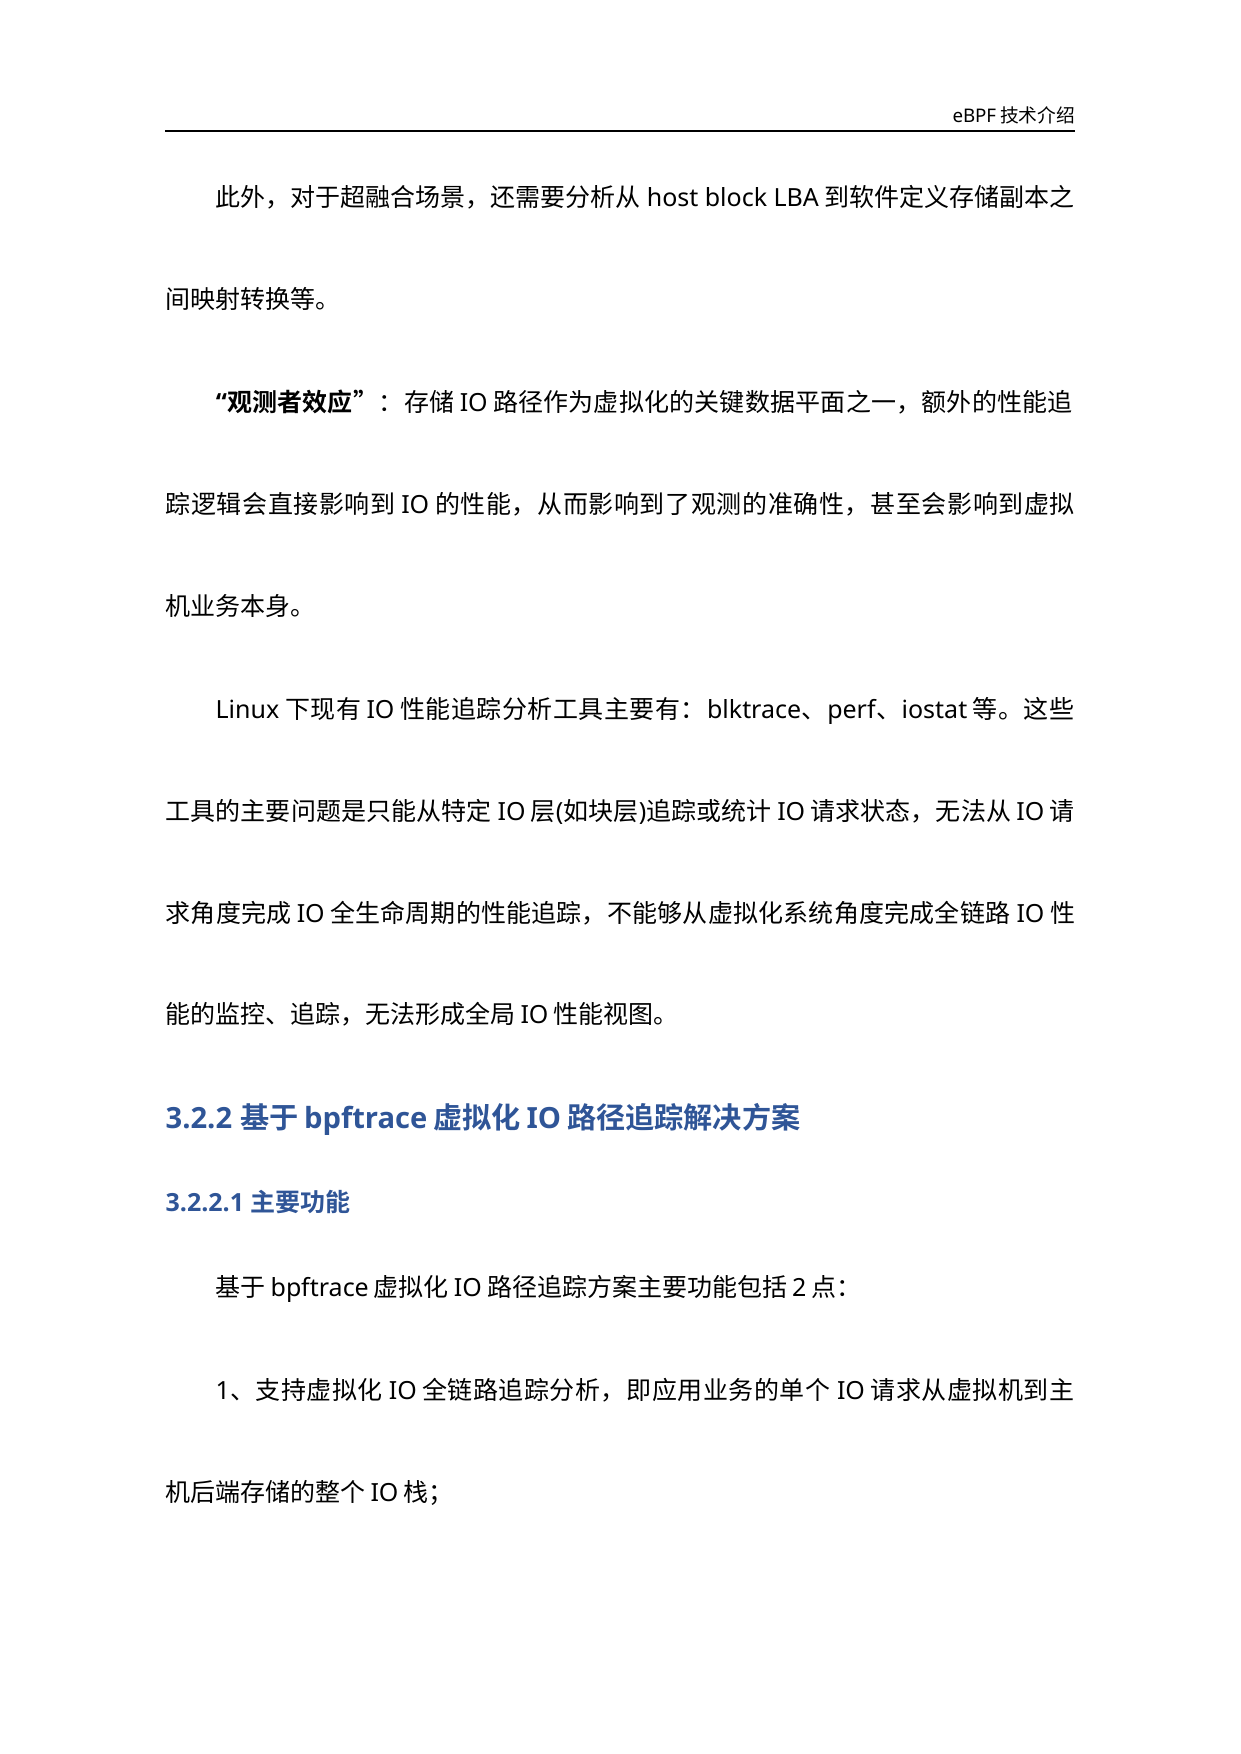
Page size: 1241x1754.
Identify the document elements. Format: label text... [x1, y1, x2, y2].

text 此外，对于超融合场景，还需要分析从host block LBA到软件定义存储副本之间映射转换等。 [165, 162, 1075, 332]
subtitle 主要功能 [165, 1167, 1075, 1235]
text 1、支持虚拟化IO全链路追踪分析，即应用业务的单个IO请求从虚拟机到主机后端存储的整个IO栈； [165, 1355, 1075, 1525]
text Linux下现有IO性能追踪分析工具主要有：blktrace、perf、iostat等。这些工具的主要问题是只能从特定IO层(如块层)追踪或统计IO请求状态，无法从IO请求角度完成IO全生命周期的性能追踪，不能够从虚拟化系统角度完成全链路IO性能的监控、追踪，无法形成全局IO性能视图。 [165, 673, 1075, 1047]
subtitle 基于bpftrace虚拟化IO路径追踪解决方案 [165, 1082, 1075, 1150]
text 基于bpftrace虚拟化IO路径追踪方案主要功能包括2点： [165, 1252, 1075, 1320]
text “观测者效应”：存储IO路径作为虚拟化的关键数据平面之一，额外的性能追踪逻辑会直接影响到IO的性能，从而影响到了观测的准确性，甚至会影响到虚拟机业务本身。 [165, 367, 1075, 638]
